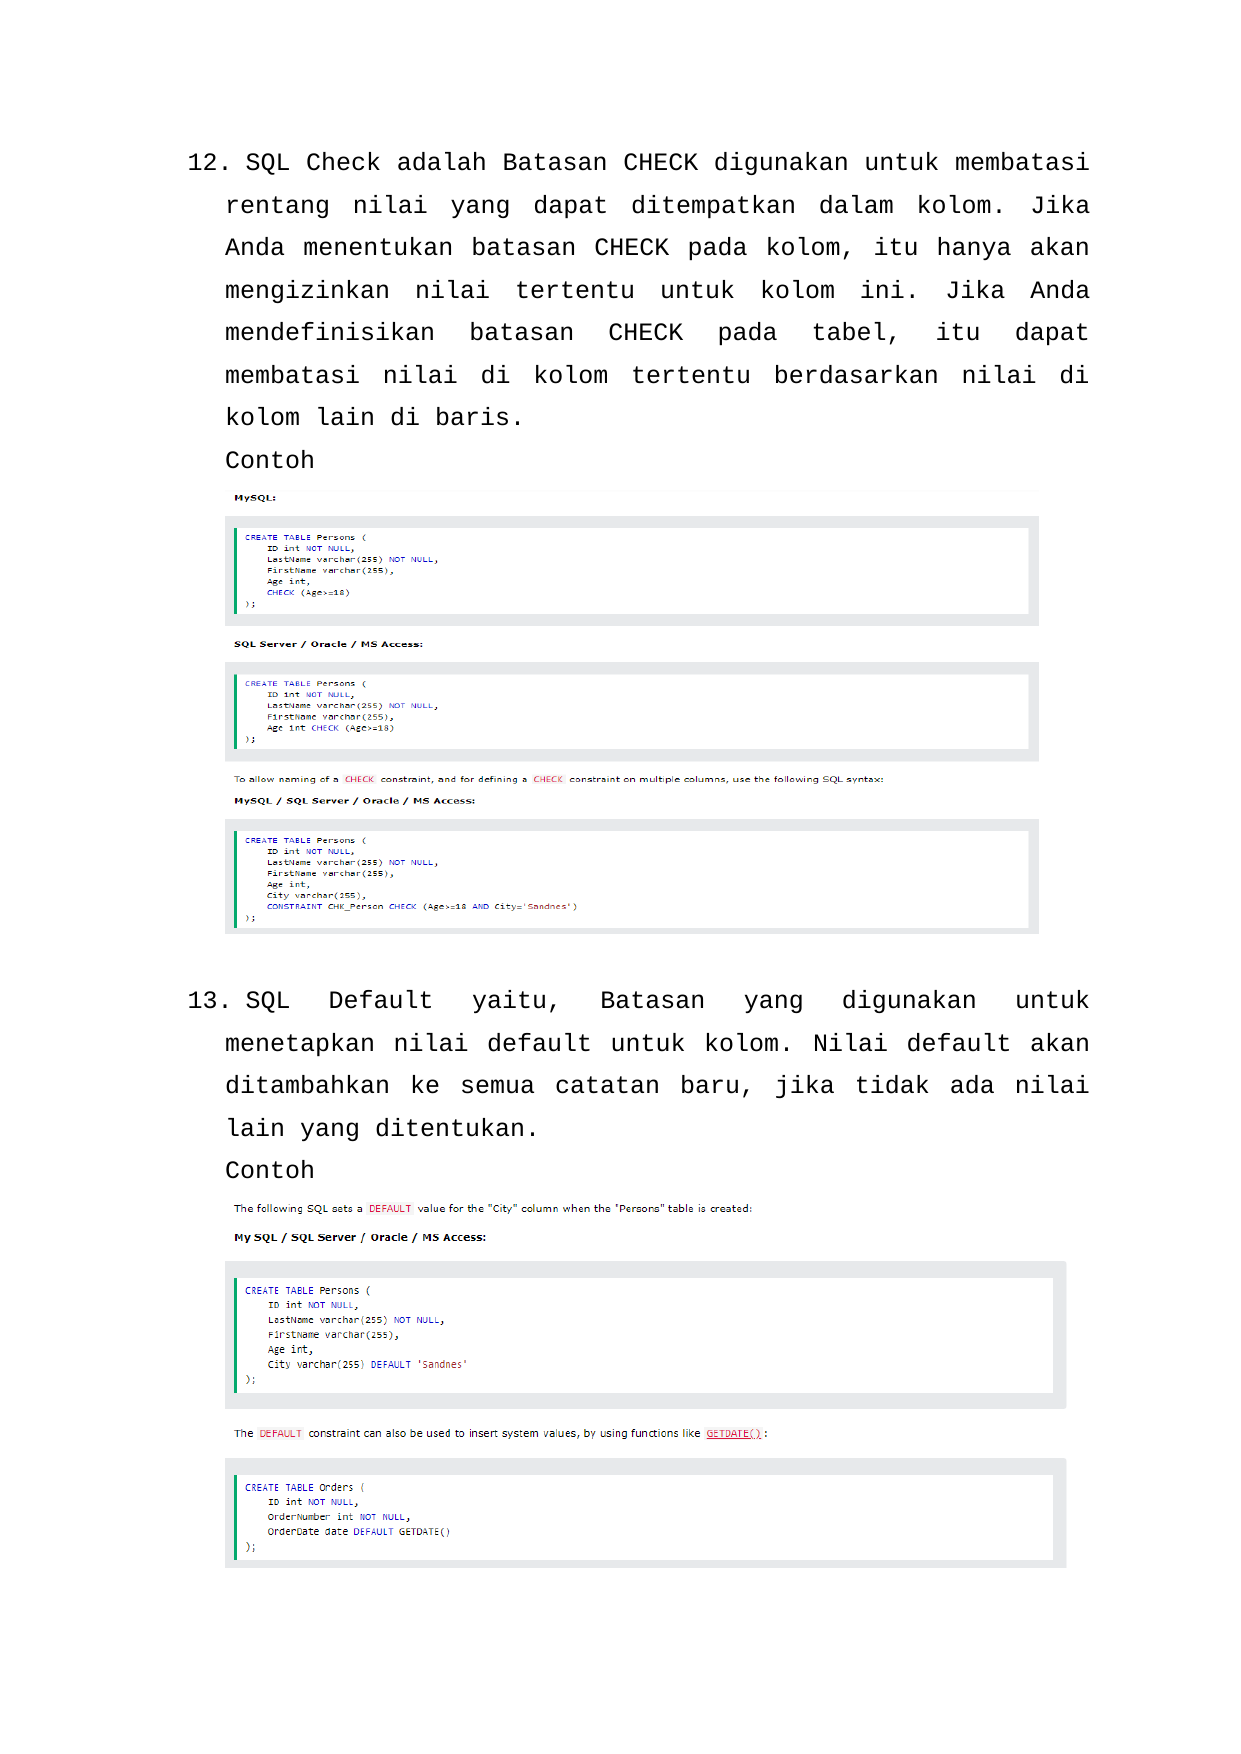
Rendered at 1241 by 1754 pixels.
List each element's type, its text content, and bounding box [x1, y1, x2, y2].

list SQL Check adalah Batasan CHECK digunakan untuk membatasi rentang nilai yang dapat ditempatkan dalam kolom. Jika Anda menentukan batasan CHECK pada kolom, itu hanya akan mengizinkan nilai tertentu untuk kolom ini. Jika Anda mendefinisikan batasan CHECK pada tabel, itu dapat membatasi nilai di kolom tertentu berdasarkan nilai di kolom lain di baris. [187, 150, 1090, 433]
text Contoh [225, 1158, 1090, 1186]
picture [225, 1200, 1068, 1568]
text Contoh [225, 447, 1090, 476]
picture [225, 490, 1039, 934]
list SQL Default yaitu, Batasan yang digunakan untuk menetapkan nilai default untuk kolom. Nilai default akan ditambahkan ke semua catatan baru, jika tidak ada nilai lain yang ditentukan. [187, 988, 1090, 1144]
